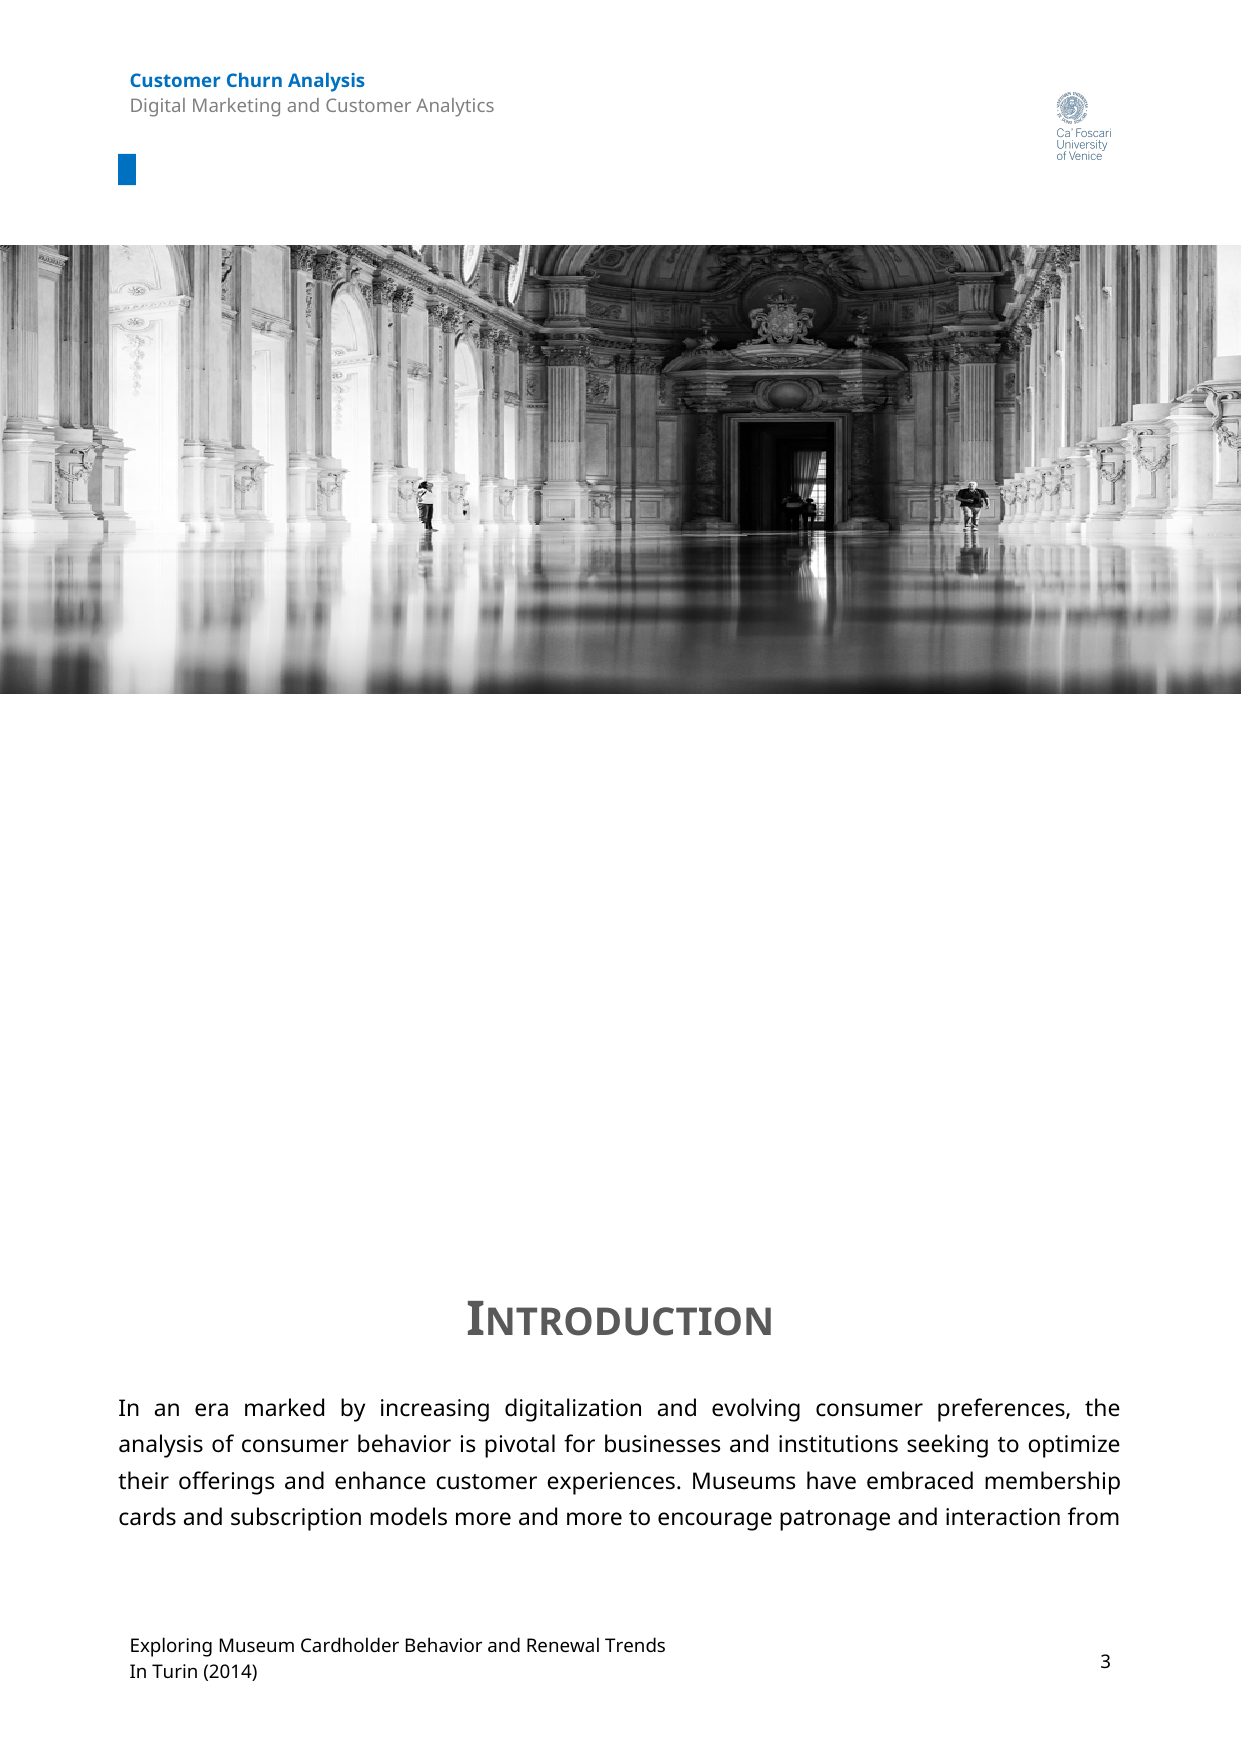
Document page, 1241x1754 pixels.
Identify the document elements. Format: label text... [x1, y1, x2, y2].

picture [1056, 92, 1111, 160]
picture [0, 245, 1241, 694]
subtitle Introduction [208, 1284, 1032, 1350]
